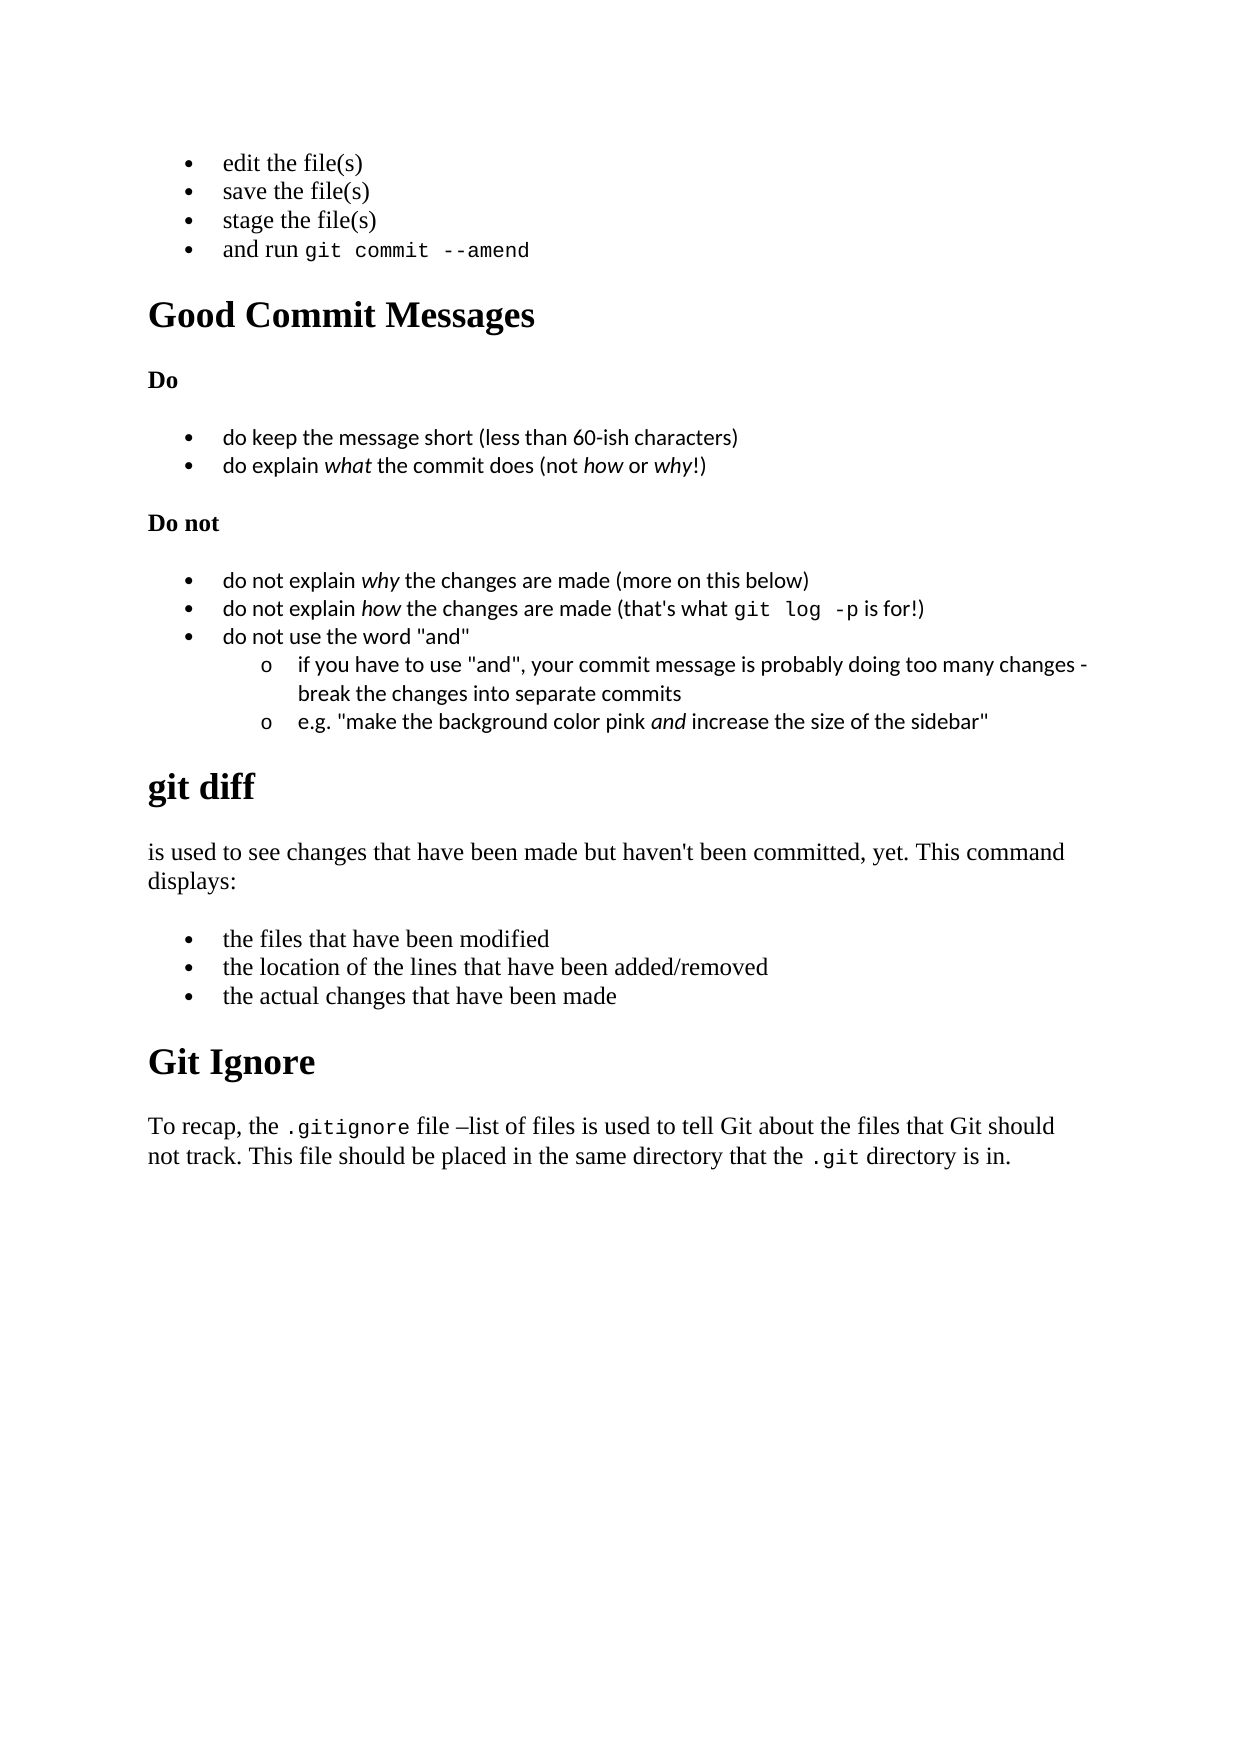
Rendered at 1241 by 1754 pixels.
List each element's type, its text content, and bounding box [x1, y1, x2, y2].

subtitle Git Ignore [148, 1039, 1093, 1082]
list do keep the message short (less than 60-ish characters) [185, 423, 1093, 451]
subtitle Good Commit Messages [148, 293, 1093, 336]
text To recap, the .gitignore file –list of files is used to tell Git about the files that Git should not track. This file should be placed in the same directory that the .git directory is in. [148, 1111, 1093, 1171]
text is used to see changes that have been made but haven't been committed, yet. This command displays: [148, 837, 1093, 894]
list and run git commit --amend [185, 234, 1093, 263]
list do not explain how the changes are made (that's what git log -p is for!) [185, 594, 1093, 622]
list the actual changes that have been made [185, 981, 1093, 1010]
text Do [148, 365, 1093, 394]
list the files that have been modified [185, 924, 1093, 952]
list save the file(s) [185, 176, 1093, 205]
list do not explain why the changes are made (more on this below) [185, 566, 1093, 594]
list do not use the word "and" [185, 622, 1093, 651]
text Do not [148, 508, 1093, 537]
list do explain what the commit does (not how or why!) [185, 451, 1093, 479]
list stage the file(s) [185, 205, 1093, 234]
list edit the file(s) [185, 148, 1093, 176]
list the location of the lines that have been added/removed [185, 952, 1093, 981]
list e.g. "make the background color pink and increase the size of the sidebar" [260, 707, 1093, 736]
list if you have to use "and", your commit message is probably doing too many changes - break the changes into separate commits [260, 651, 1093, 707]
text git diff [148, 765, 1093, 808]
